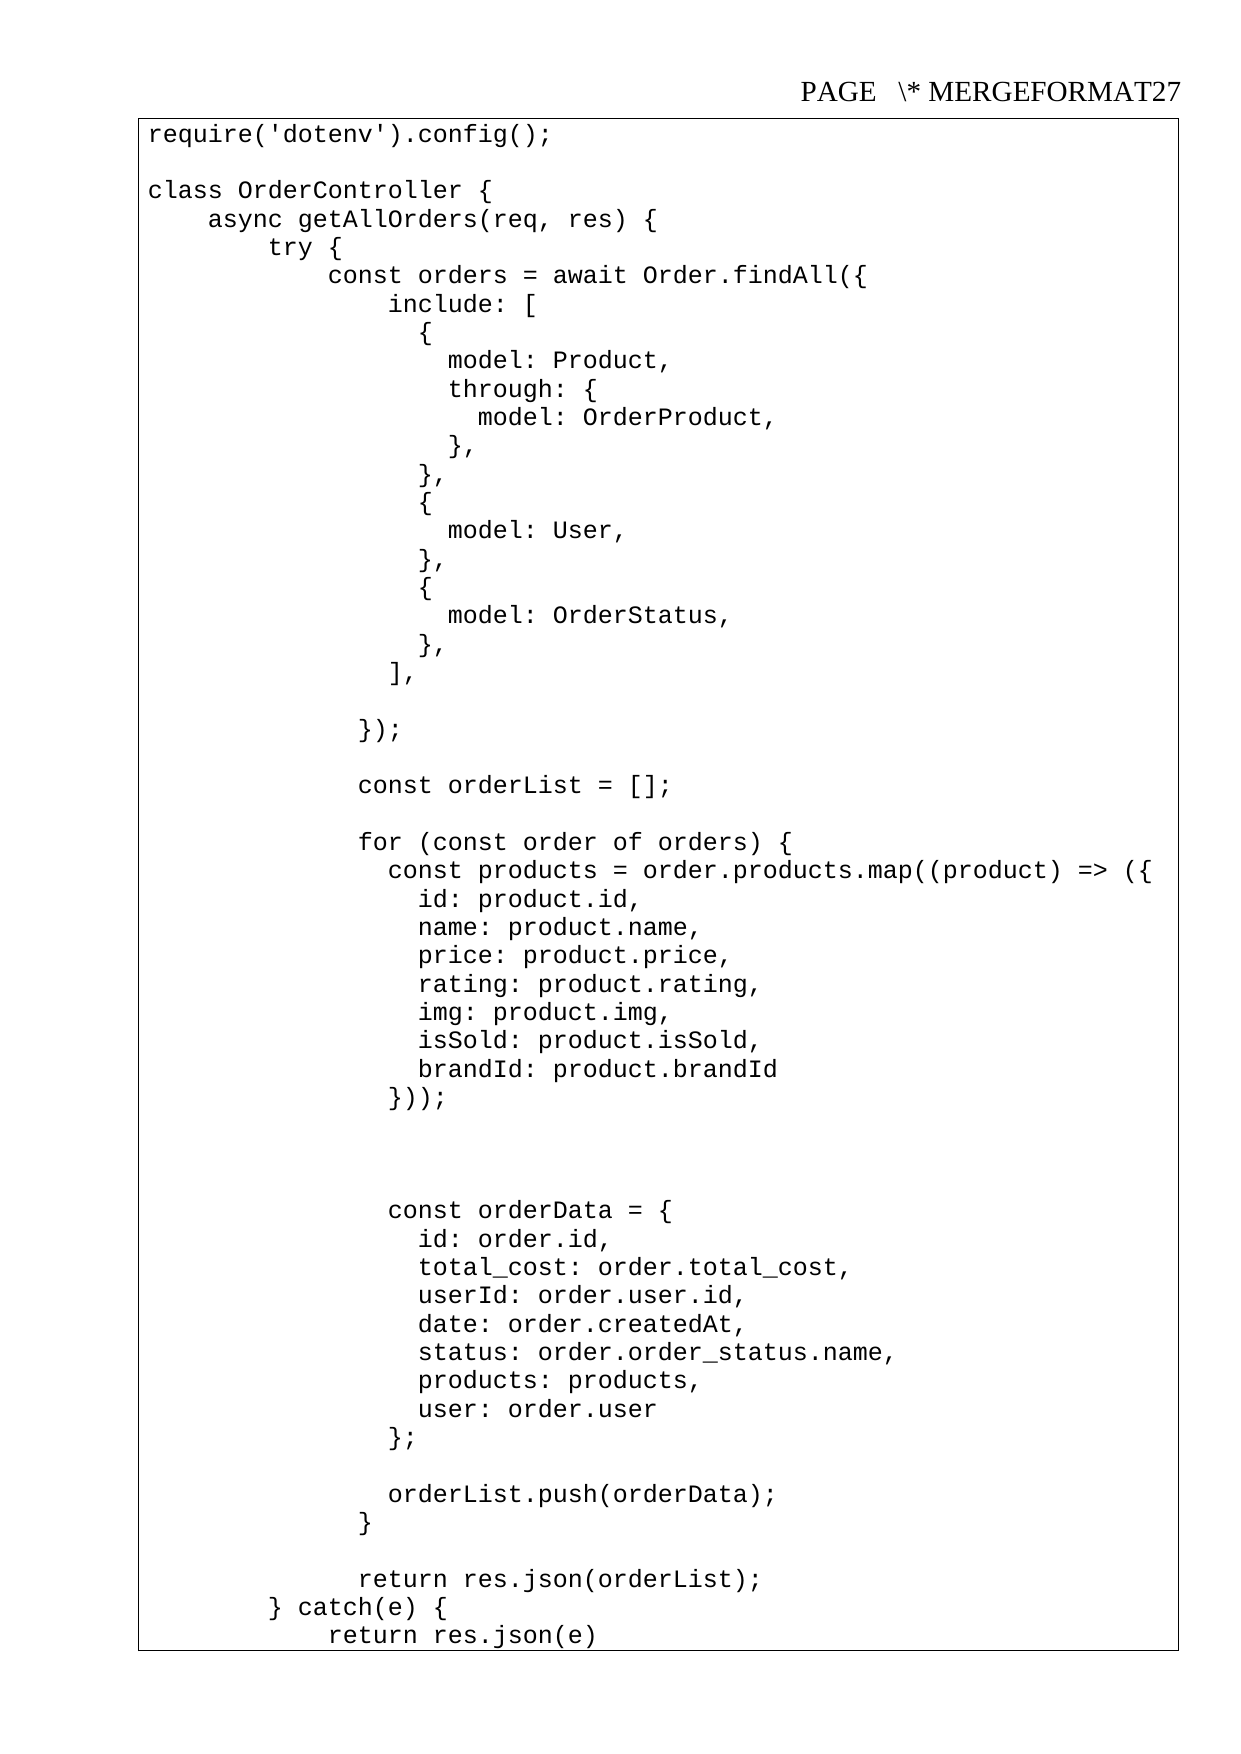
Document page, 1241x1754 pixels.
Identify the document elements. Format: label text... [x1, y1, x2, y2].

text const orderData = { [139, 1195, 1178, 1223]
text model: User, [139, 515, 1178, 543]
text { [139, 486, 1178, 515]
text }); [139, 713, 1178, 744]
text }, [139, 543, 1178, 571]
text }; [139, 1421, 1178, 1453]
text model: Product, [139, 345, 1178, 373]
text }, [139, 628, 1178, 656]
text model: OrderStatus, [139, 600, 1178, 628]
text { [139, 316, 1178, 345]
text } [139, 1506, 1178, 1538]
text async getAllOrders(req, res) { [139, 203, 1178, 231]
text return res.json(e) [139, 1620, 1178, 1650]
text } catch(e) { [139, 1591, 1178, 1620]
text class OrderController { [139, 175, 1178, 203]
text orderList.push(orderData); [139, 1478, 1178, 1506]
text date: order.createdAt, [139, 1308, 1178, 1336]
text id: product.id, [139, 883, 1178, 911]
text rating: product.rating, [139, 968, 1178, 996]
text }, [139, 458, 1178, 486]
text id: order.id, [139, 1223, 1178, 1251]
text const products = order.products.map((product) => ({ [139, 855, 1178, 883]
text brandId: product.brandId [139, 1053, 1178, 1081]
text through: { [139, 373, 1178, 401]
text ], [139, 656, 1178, 688]
text const orders = await Order.findAll({ [139, 260, 1178, 288]
text try { [139, 231, 1178, 260]
text userId: order.user.id, [139, 1280, 1178, 1308]
text return res.json(orderList); [139, 1563, 1178, 1591]
text include: [ [139, 288, 1178, 316]
text user: order.user [139, 1393, 1178, 1421]
text }, [139, 430, 1178, 458]
text products: products, [139, 1365, 1178, 1393]
text model: OrderProduct, [139, 401, 1178, 430]
text require('dotenv').config(); [139, 119, 1178, 149]
text { [139, 571, 1178, 600]
text })); [139, 1081, 1178, 1113]
text for (const order of orders) { [139, 826, 1178, 855]
text isSold: product.isSold, [139, 1025, 1178, 1053]
text total_cost: order.total_cost, [139, 1251, 1178, 1280]
text status: order.order_status.name, [139, 1336, 1178, 1365]
text img: product.img, [139, 996, 1178, 1025]
text const orderList = []; [139, 770, 1178, 801]
text name: product.name, [139, 911, 1178, 940]
text price: product.price, [139, 940, 1178, 968]
